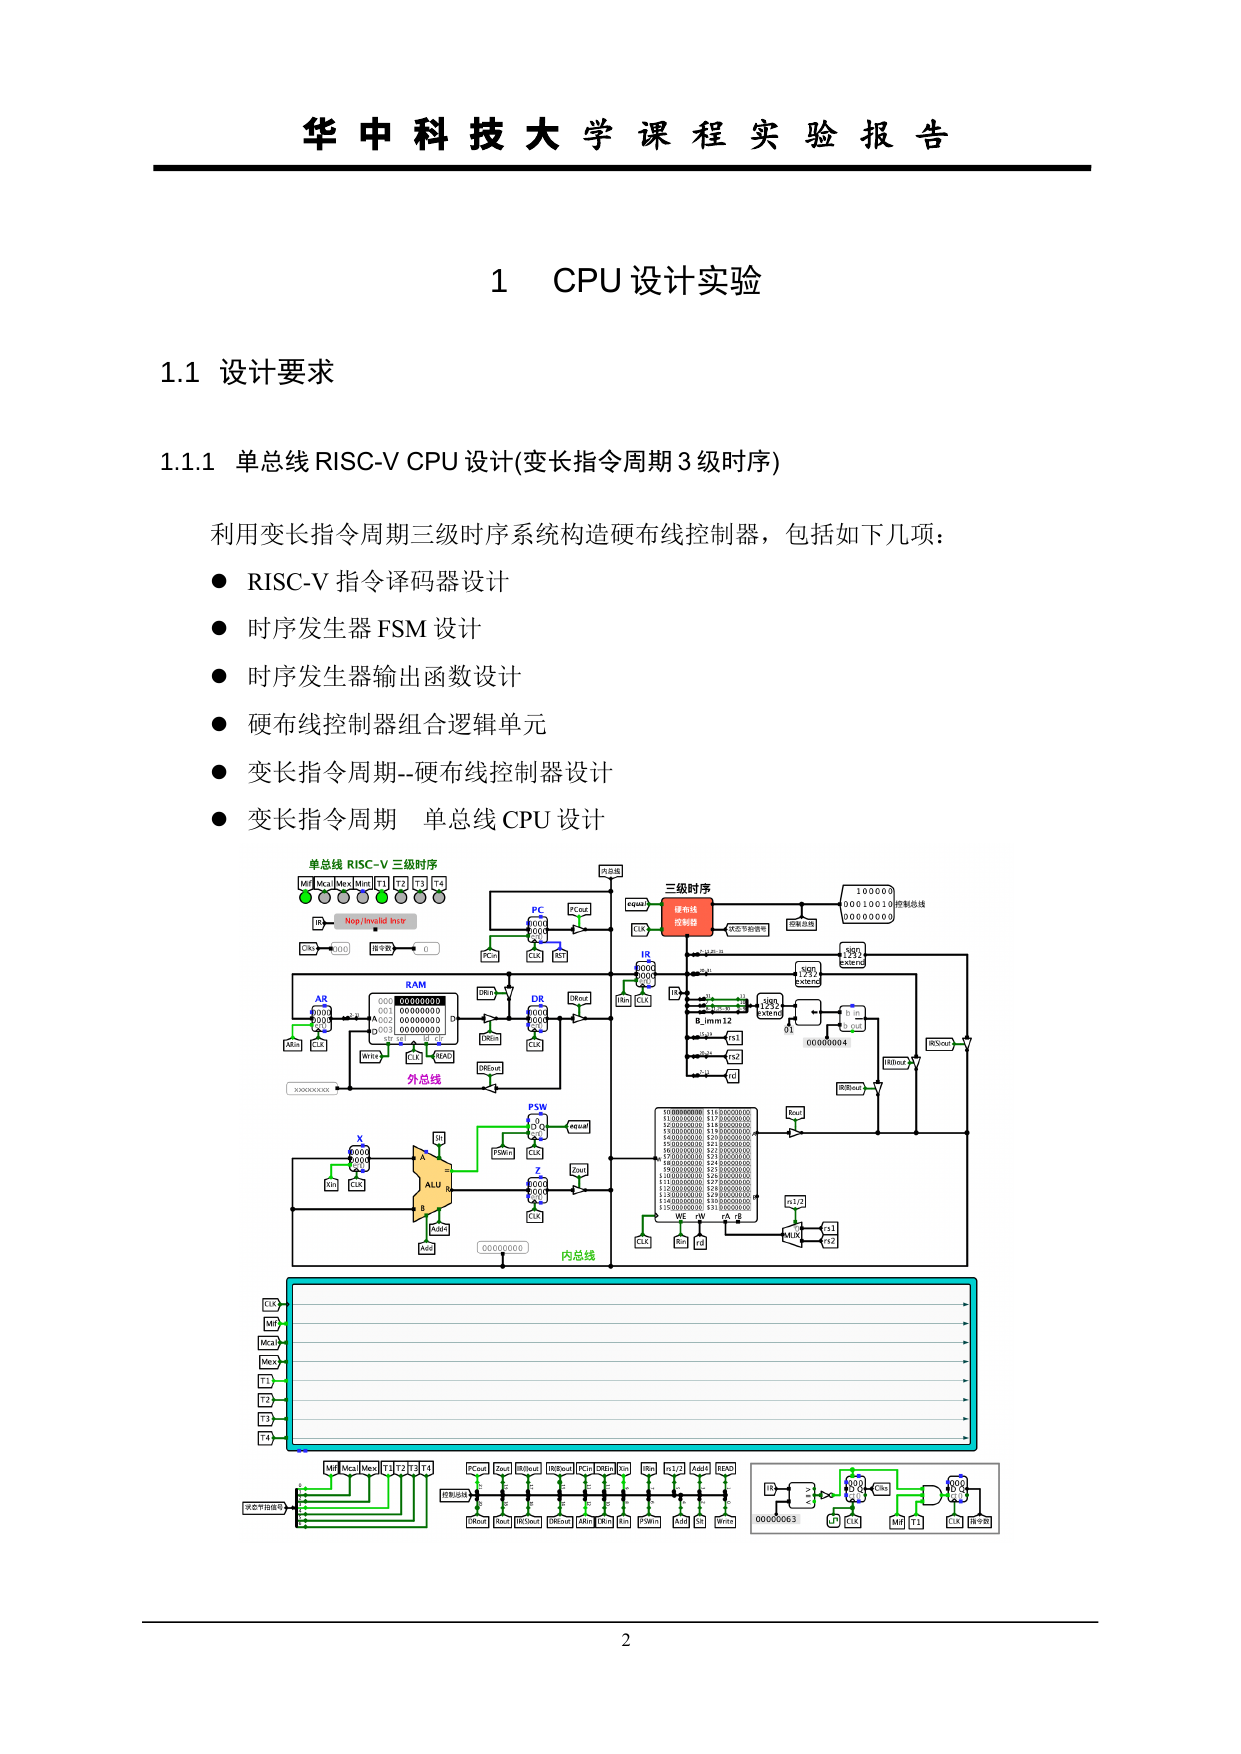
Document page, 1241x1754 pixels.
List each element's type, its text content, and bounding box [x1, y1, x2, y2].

list 时序发生器FSM设计 [209, 604, 1093, 652]
list RISC-V 指令译码器设计 [209, 556, 1093, 604]
text 利用变长指令周期三级时序系统构造硬布线控制器，包括如下几项： [159, 508, 1093, 556]
subtitle CPU设计实验 [159, 256, 1093, 304]
picture [238, 843, 1014, 1543]
subtitle 设计要求 [159, 354, 1093, 389]
list 变长指令周期—单总线CPU设计 [209, 795, 1093, 843]
subtitle 单总线RISC-V CPU设计(变长指令周期3级时序) [159, 437, 1093, 484]
list 变长指令周期--硬布线控制器设计 [209, 747, 1093, 795]
list 硬布线控制器组合逻辑单元 [209, 700, 1093, 747]
list 时序发生器输出函数设计 [209, 652, 1093, 700]
